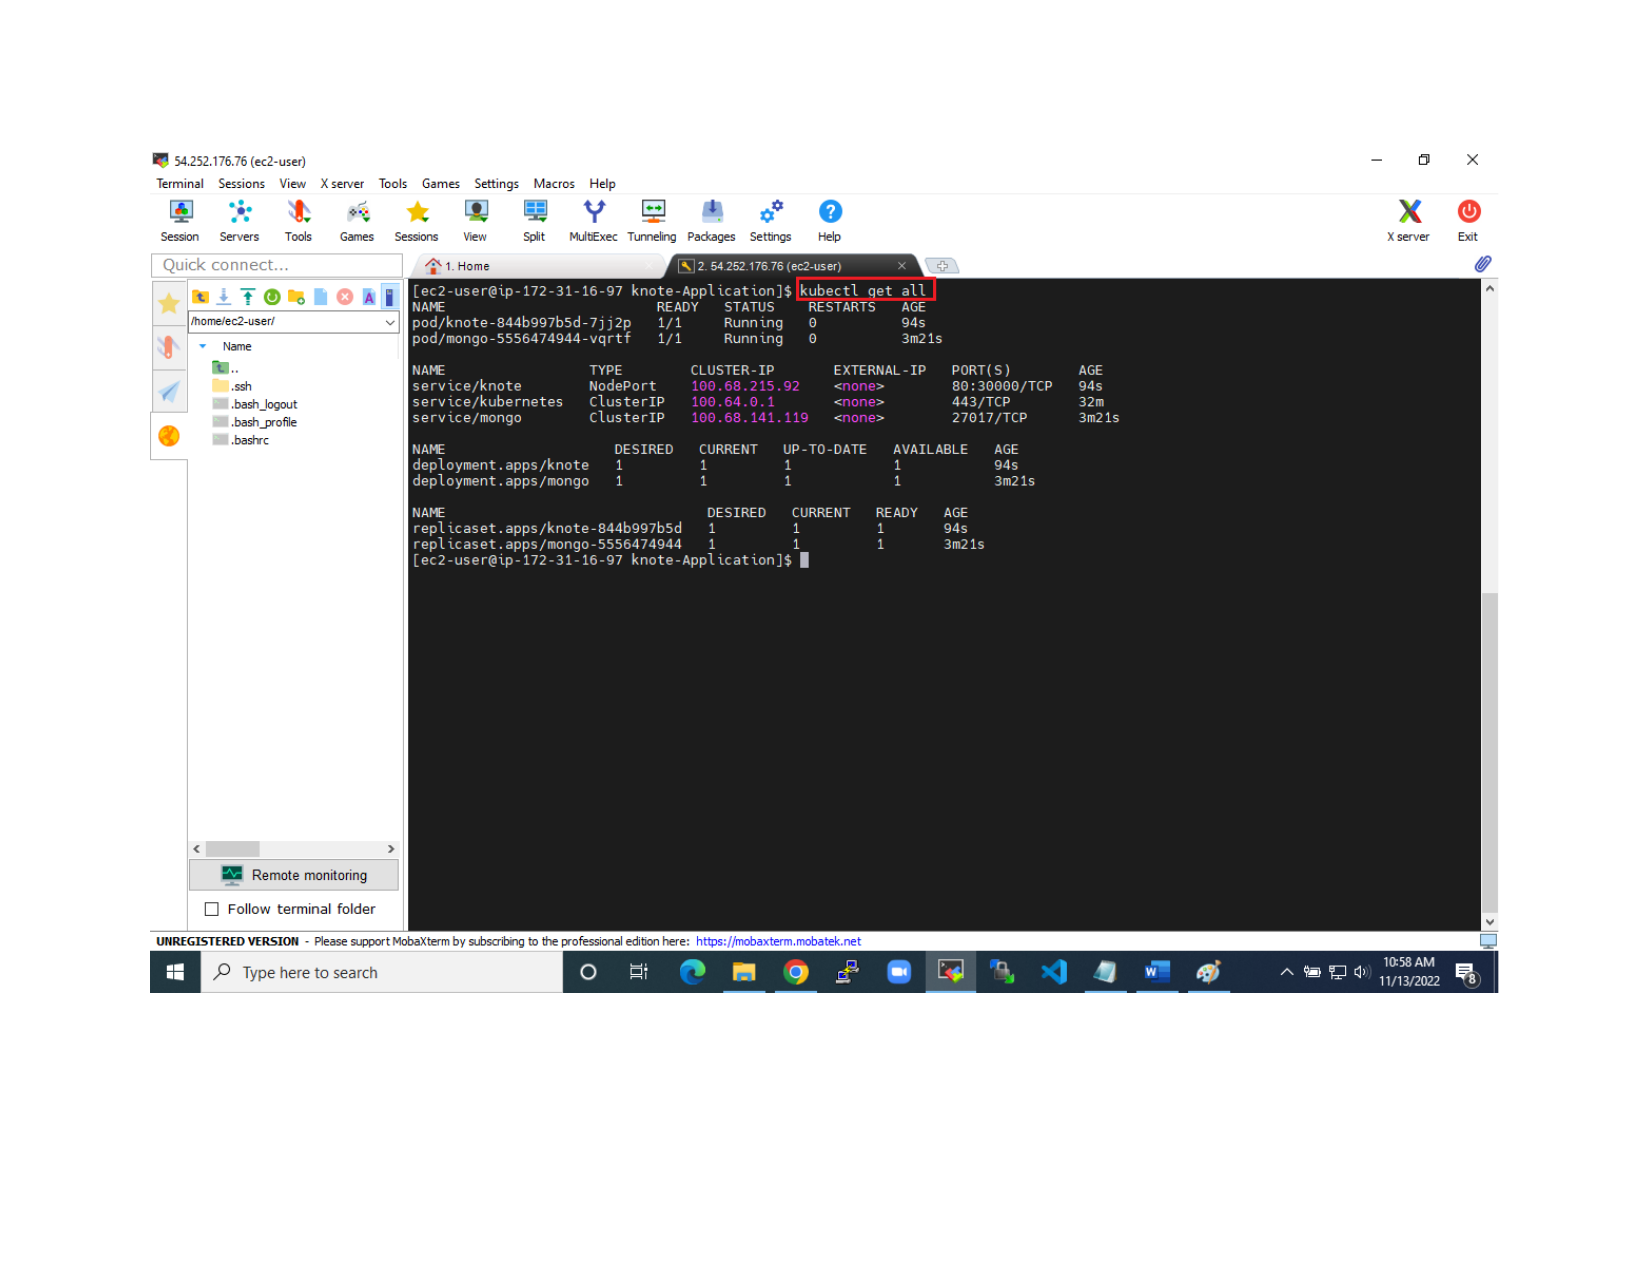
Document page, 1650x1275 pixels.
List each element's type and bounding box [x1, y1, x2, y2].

picture [150, 150, 1499, 993]
